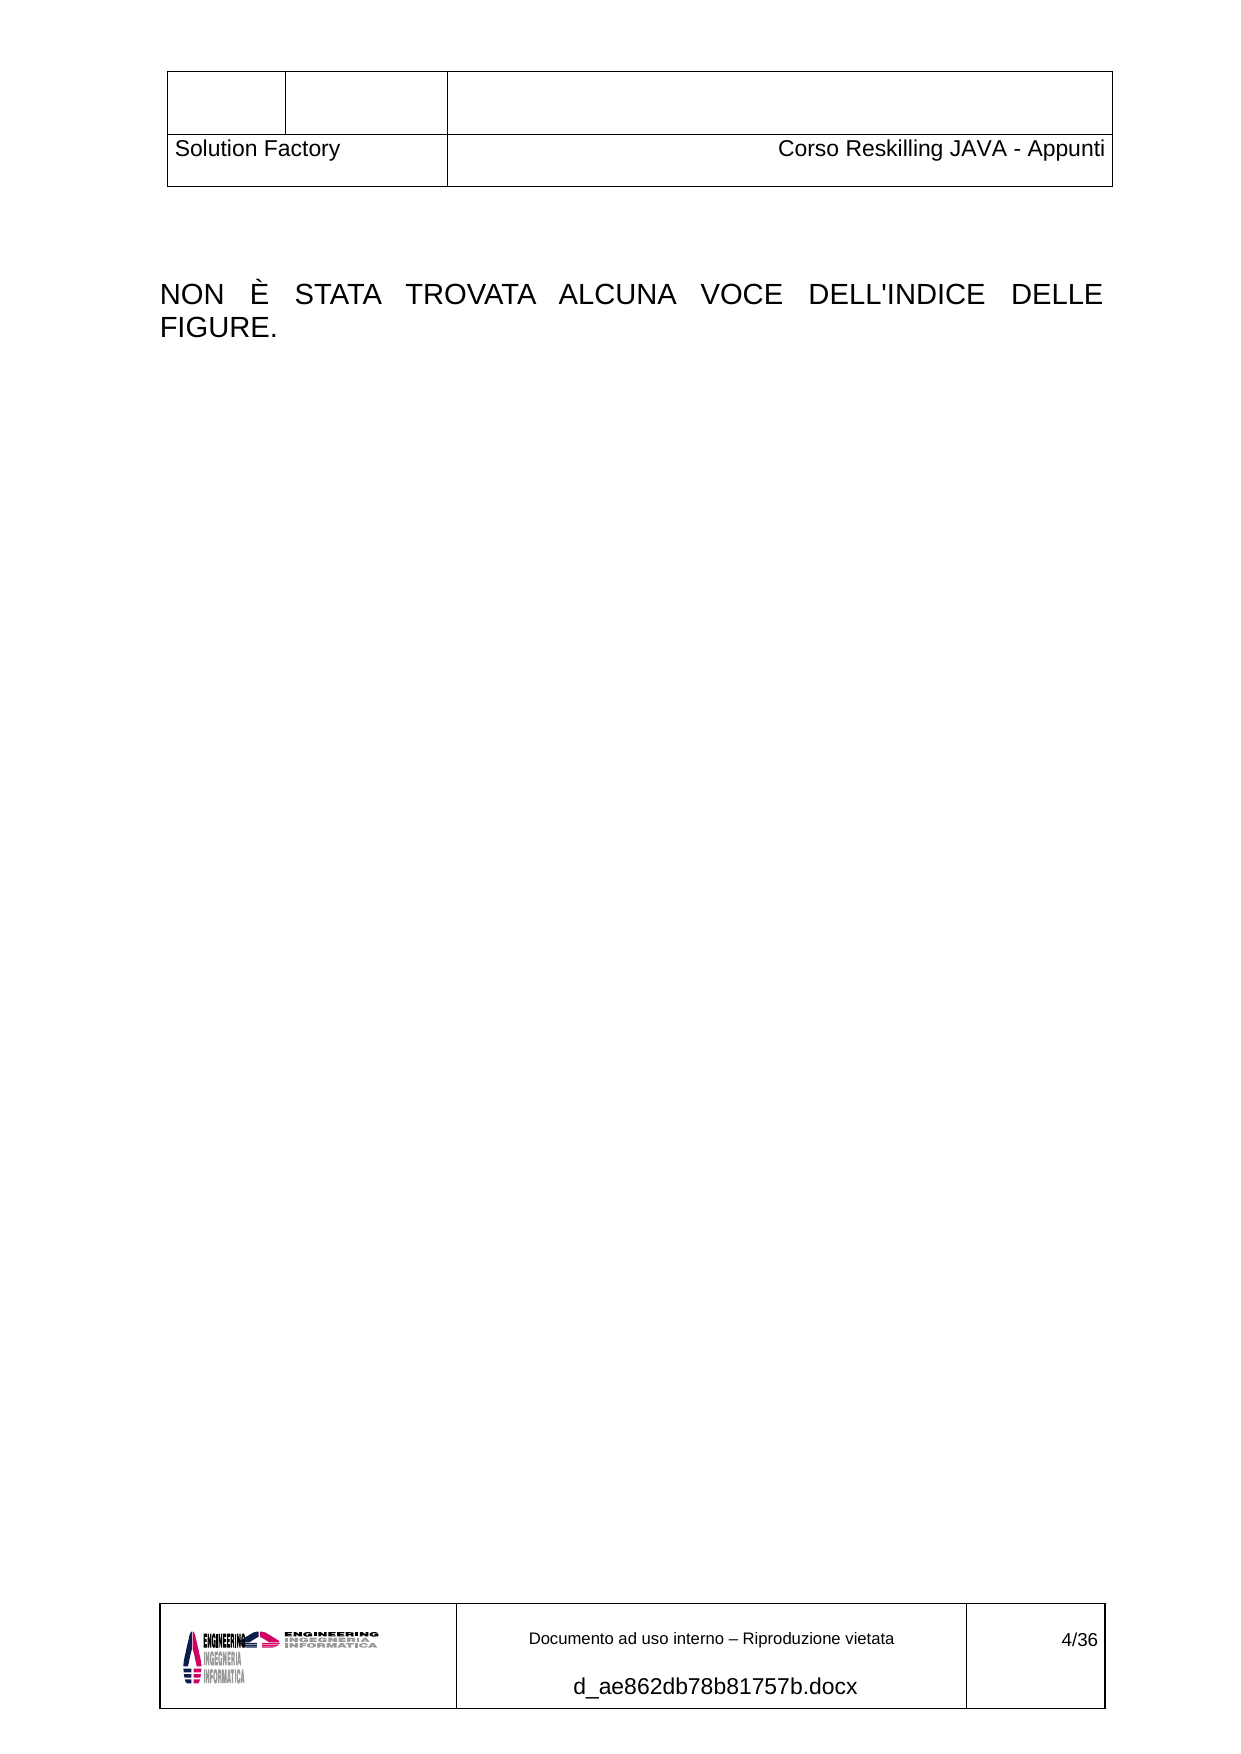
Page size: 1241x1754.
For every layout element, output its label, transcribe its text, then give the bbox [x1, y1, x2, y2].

subtitle Non è stata trovata alcuna voce dell'indice delle figure. [159, 277, 1104, 344]
